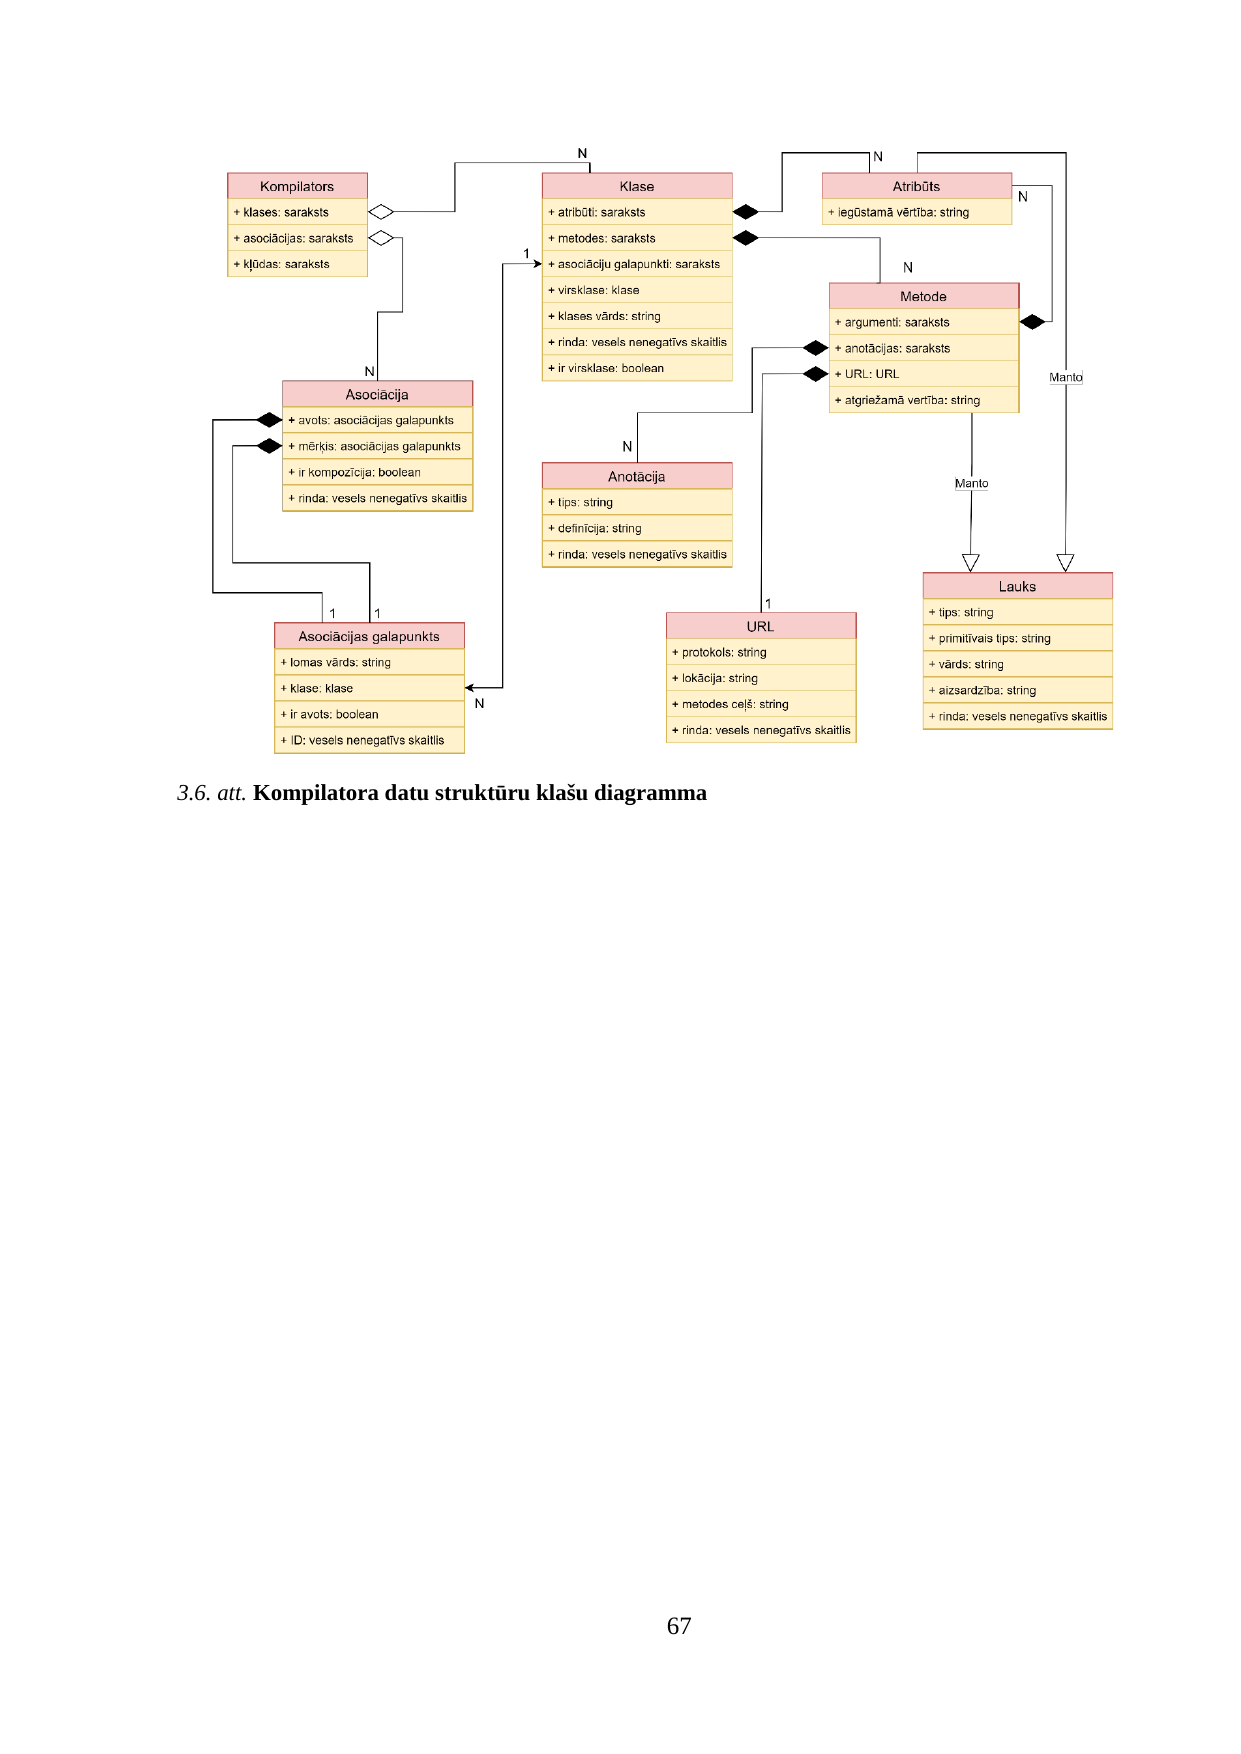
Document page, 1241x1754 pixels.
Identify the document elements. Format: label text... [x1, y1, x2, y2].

text 3.6. att. Kompilatora datu struktūru klašu diagramma [177, 766, 1122, 805]
picture [177, 118, 1123, 766]
